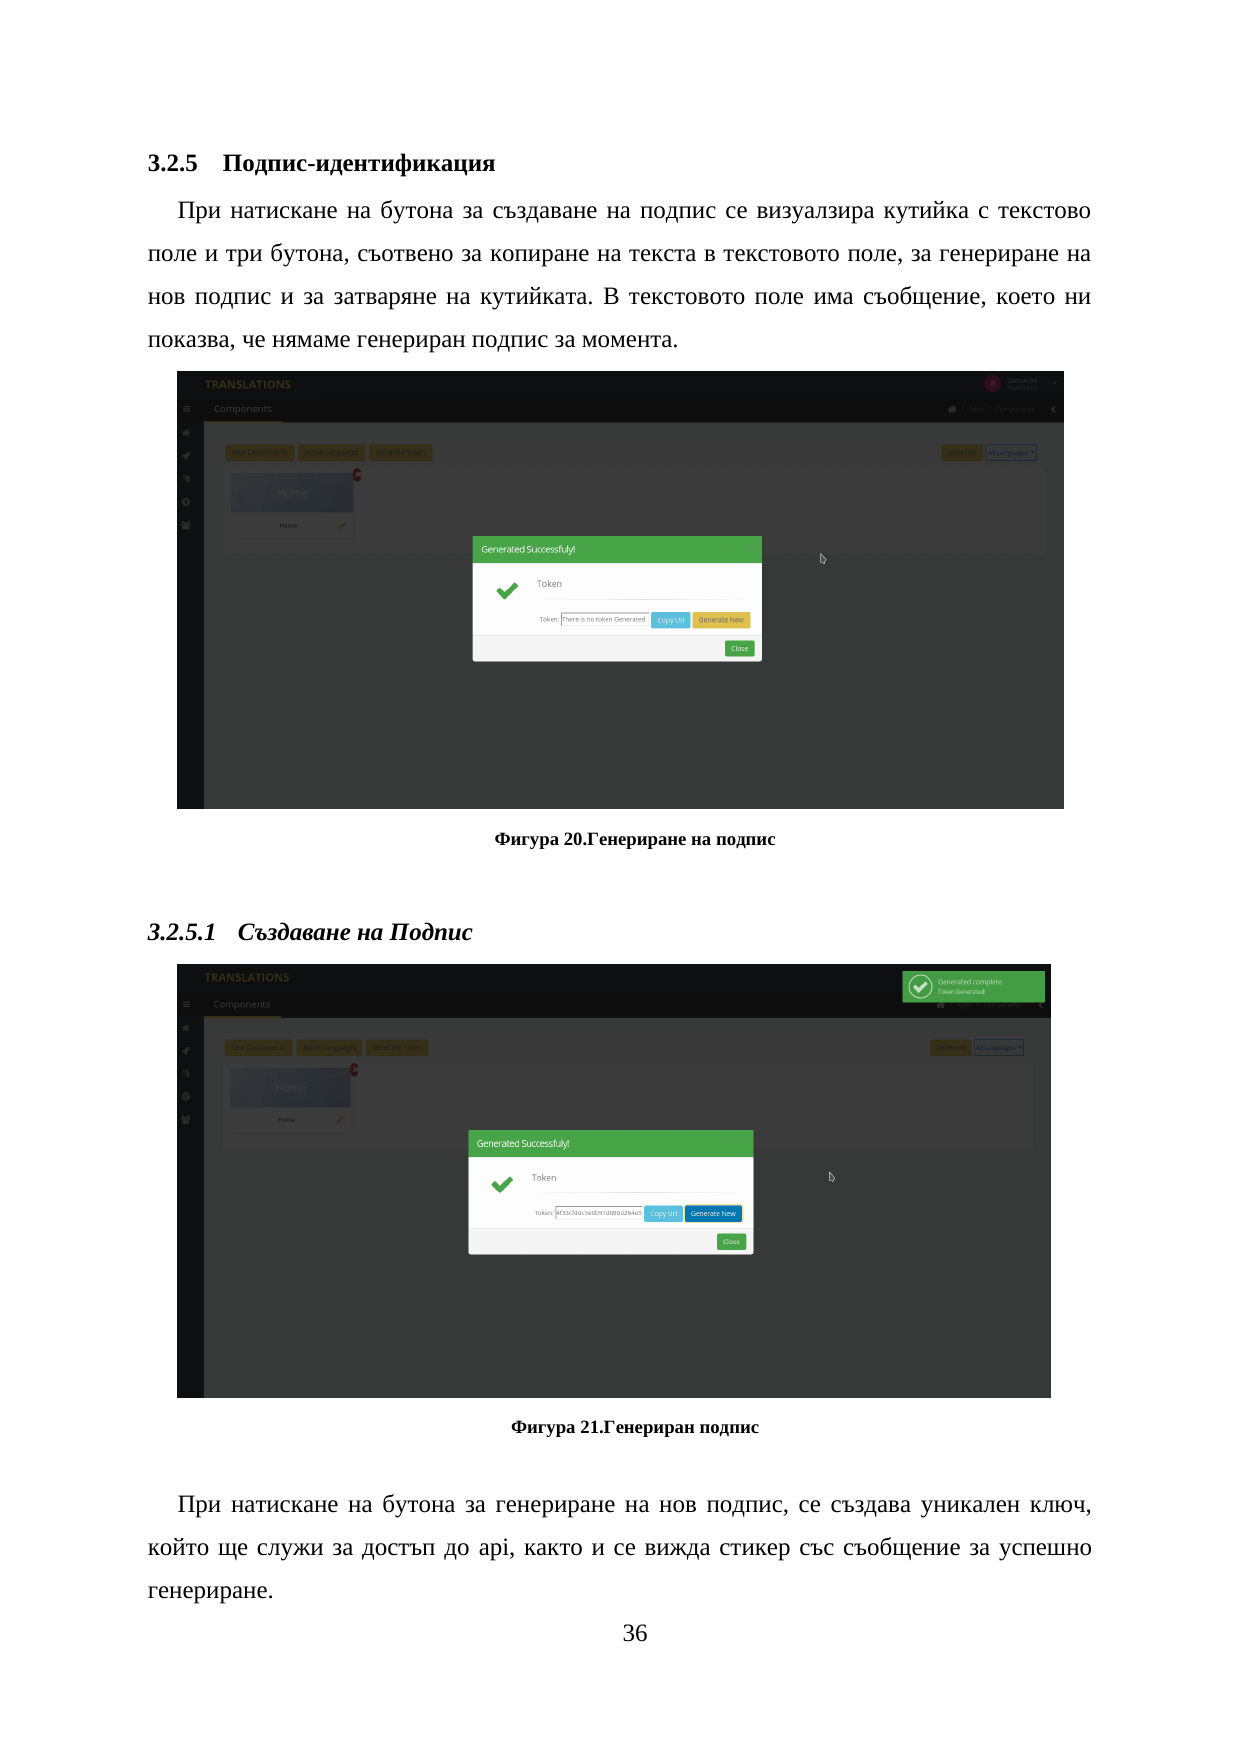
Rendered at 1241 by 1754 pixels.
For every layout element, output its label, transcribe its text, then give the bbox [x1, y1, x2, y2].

text Фигура 21.Генериран подпис [148, 1416, 1093, 1438]
text При натискане на бутона за генериране на нов подпис, се създава уникален ключ, който ще служи за достъп до api, както и се вижда стикер със съобщение за успешно генериране. [148, 1489, 1093, 1604]
text При натискане на бутона за създаване на подпис се визуалзира кутийка с текстово поле и три бутона, съотвено за копиране на текста в текстовото поле, за генериране на нов подпис и за затваряне на кутийката. В текстовото поле има съобщение, което ни показва, че нямаме генериран подпис за момента. [148, 195, 1093, 353]
text Фигура 20.Генериране на подпис [148, 828, 1093, 849]
subtitle Подпис-идентификация [148, 148, 1093, 176]
picture [177, 964, 1051, 1398]
subtitle Създаване на Подпис [148, 917, 1093, 946]
picture [177, 371, 1064, 809]
